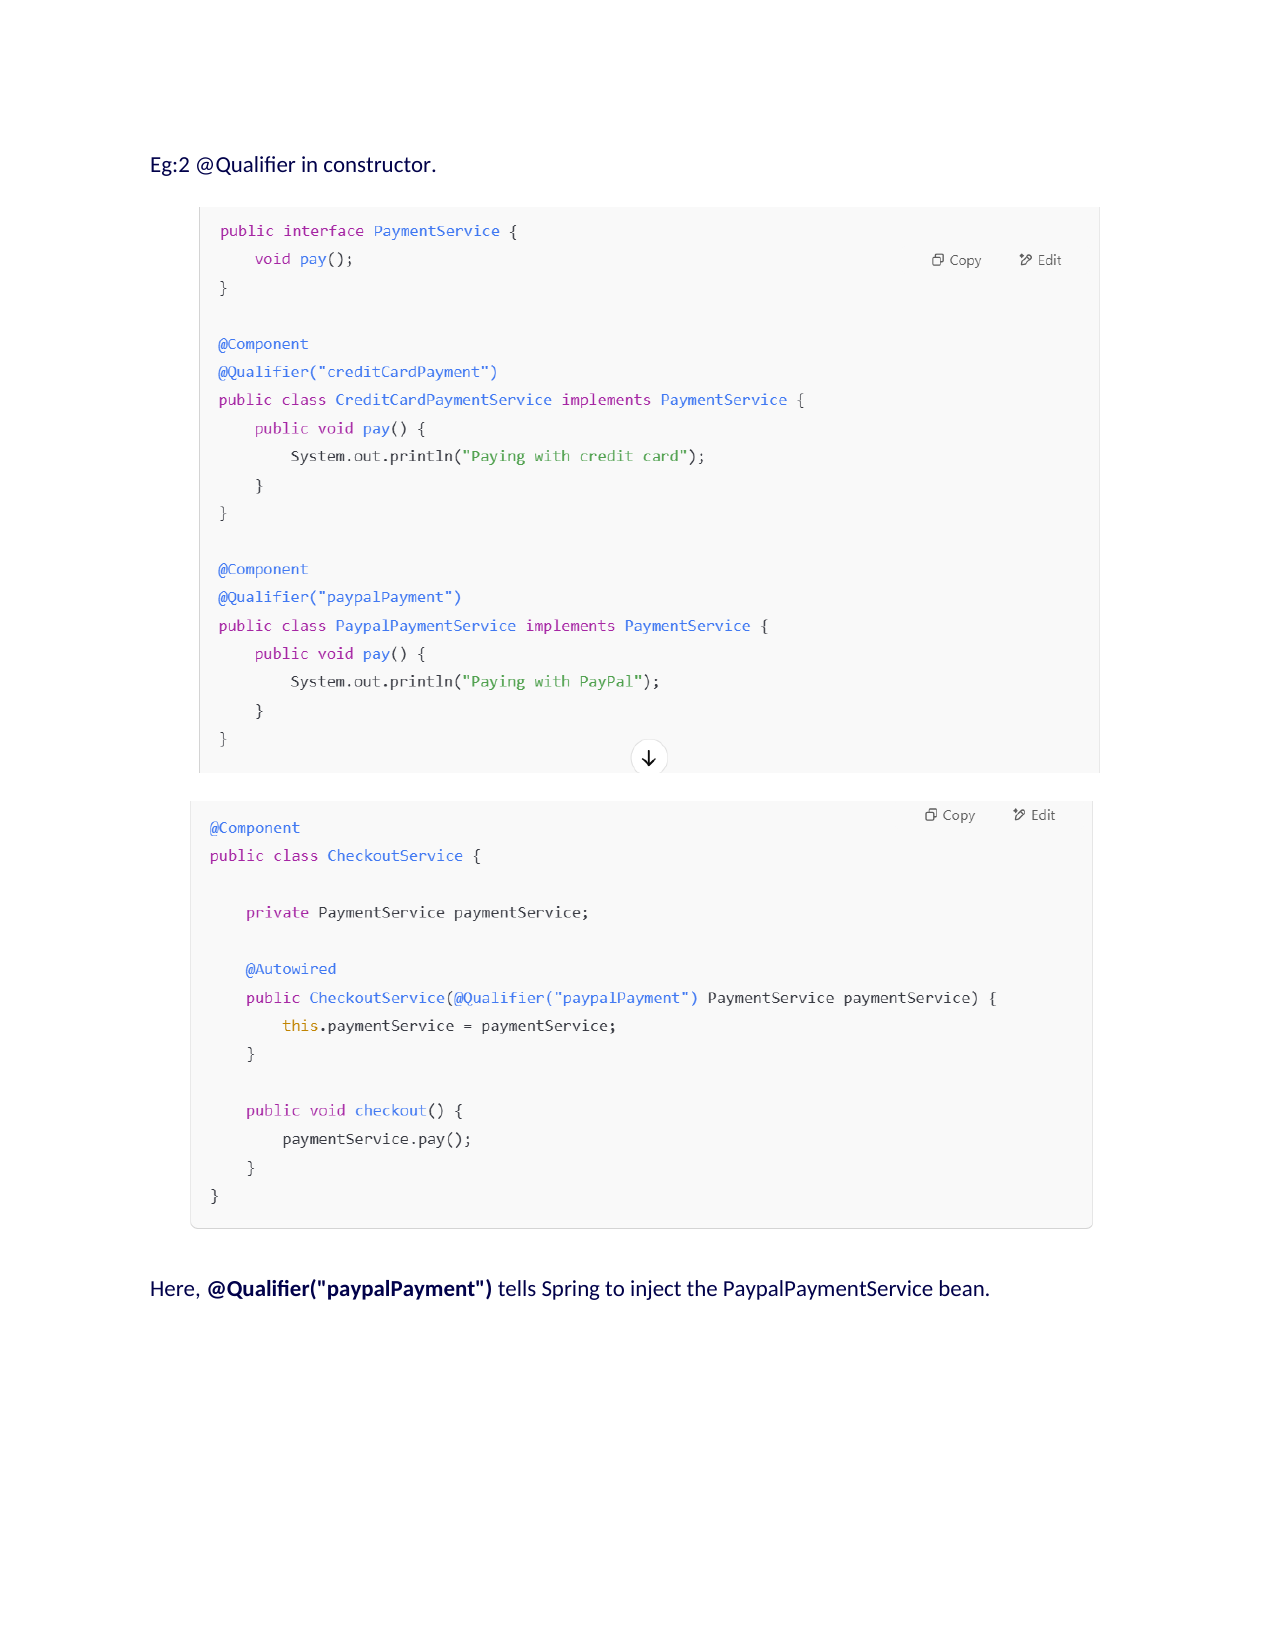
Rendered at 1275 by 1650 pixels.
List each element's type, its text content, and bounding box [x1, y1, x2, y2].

text Here, @Qualifier("paypalPayment") tells Spring to inject the PaypalPaymentService bean. [150, 1274, 1125, 1302]
text Eg:2 @Qualifier in constructor. [150, 150, 1125, 178]
picture [150, 207, 1125, 773]
picture [150, 801, 1125, 1245]
